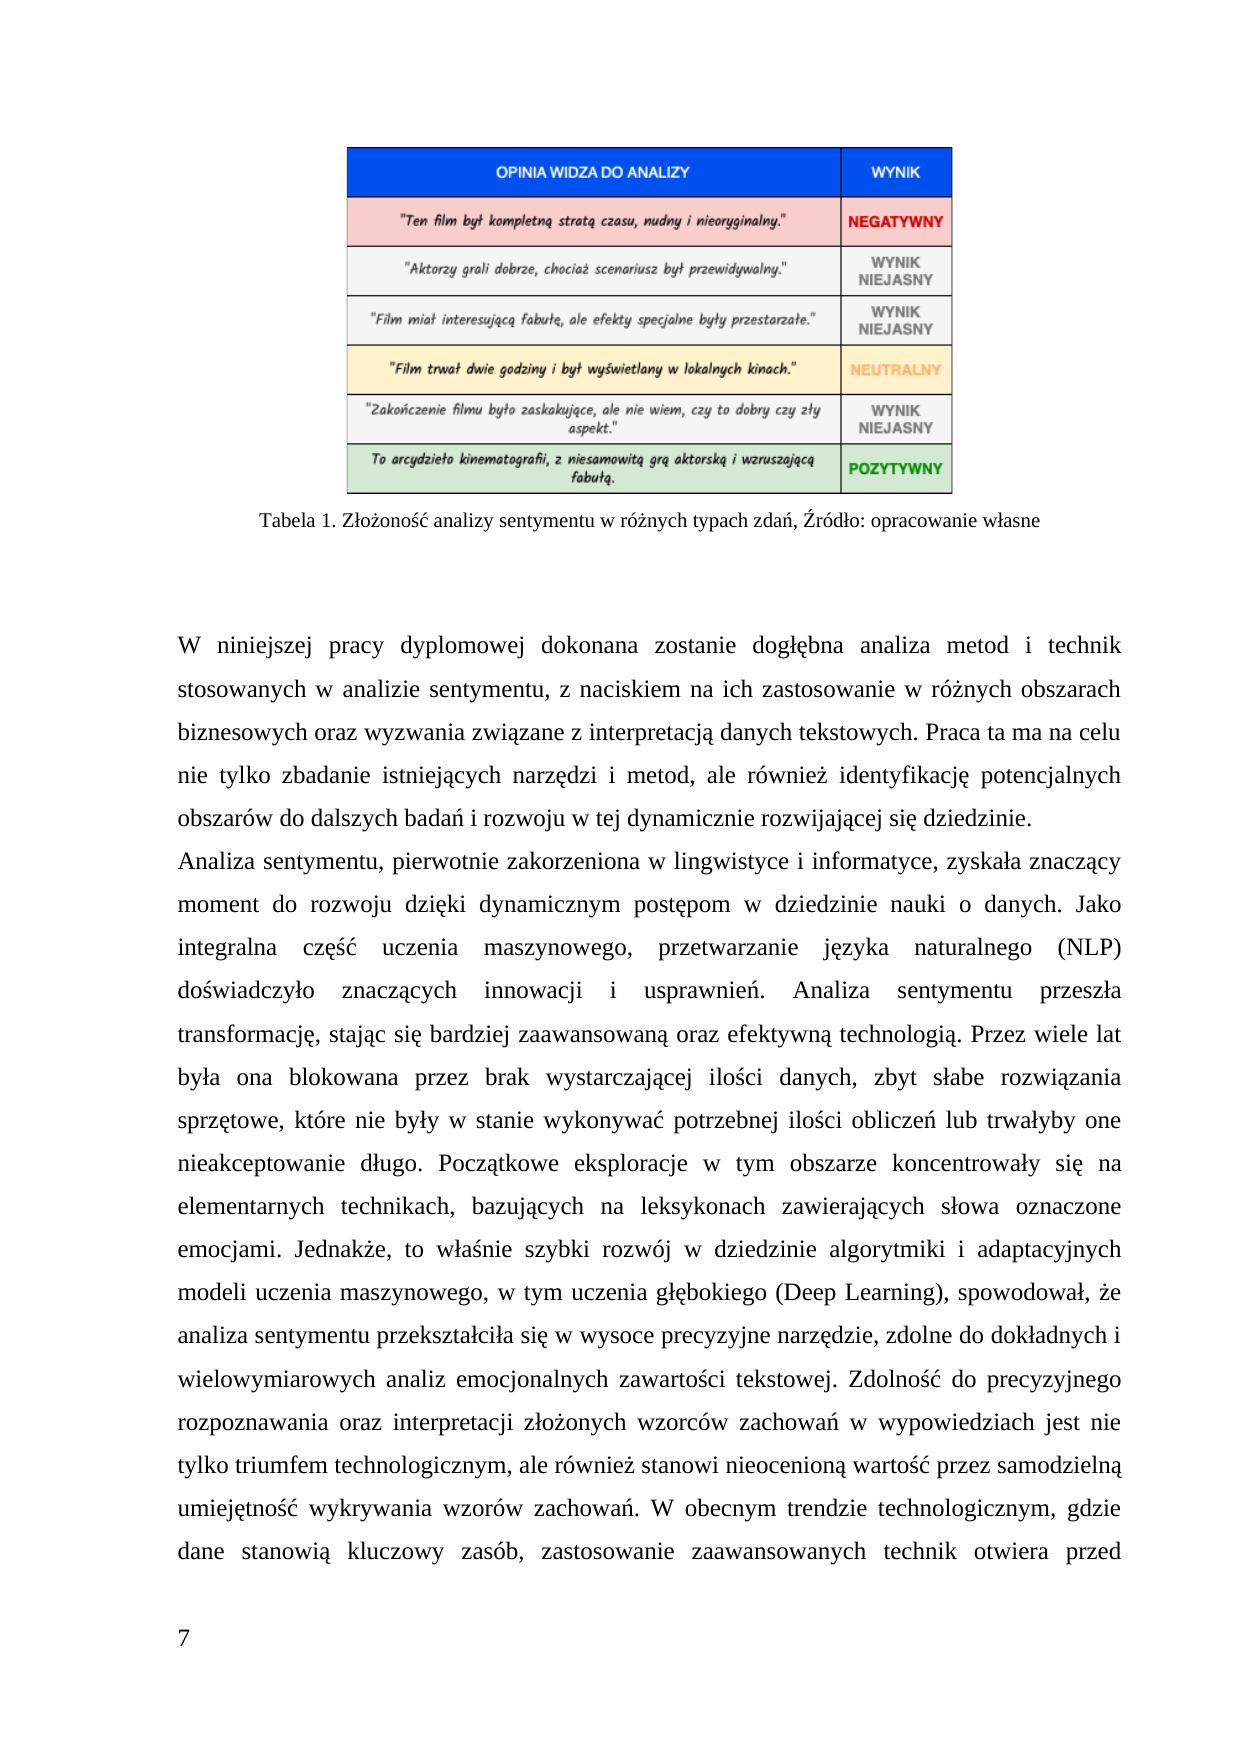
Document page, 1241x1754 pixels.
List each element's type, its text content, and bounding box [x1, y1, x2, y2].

text W niniejszej pracy dyplomowej dokonana zostanie dogłębna analiza metod i technik stosowanych w analizie sentymentu, z naciskiem na ich zastosowanie w różnych obszarach biznesowych oraz wyzwania związane z interpretacją danych tekstowych. Praca ta ma na celu nie tylko zbadanie istniejących narzędzi i metod, ale również identyfikację potencjalnych obszarów do dalszych badań i rozwoju w tej dynamicznie rozwijającej się dziedzinie. [177, 631, 1122, 832]
picture [346, 147, 953, 494]
text Tabela 1. Złożoność analizy sentymentu w różnych typach zdań, Źródło: opracowanie własne [177, 508, 1122, 532]
